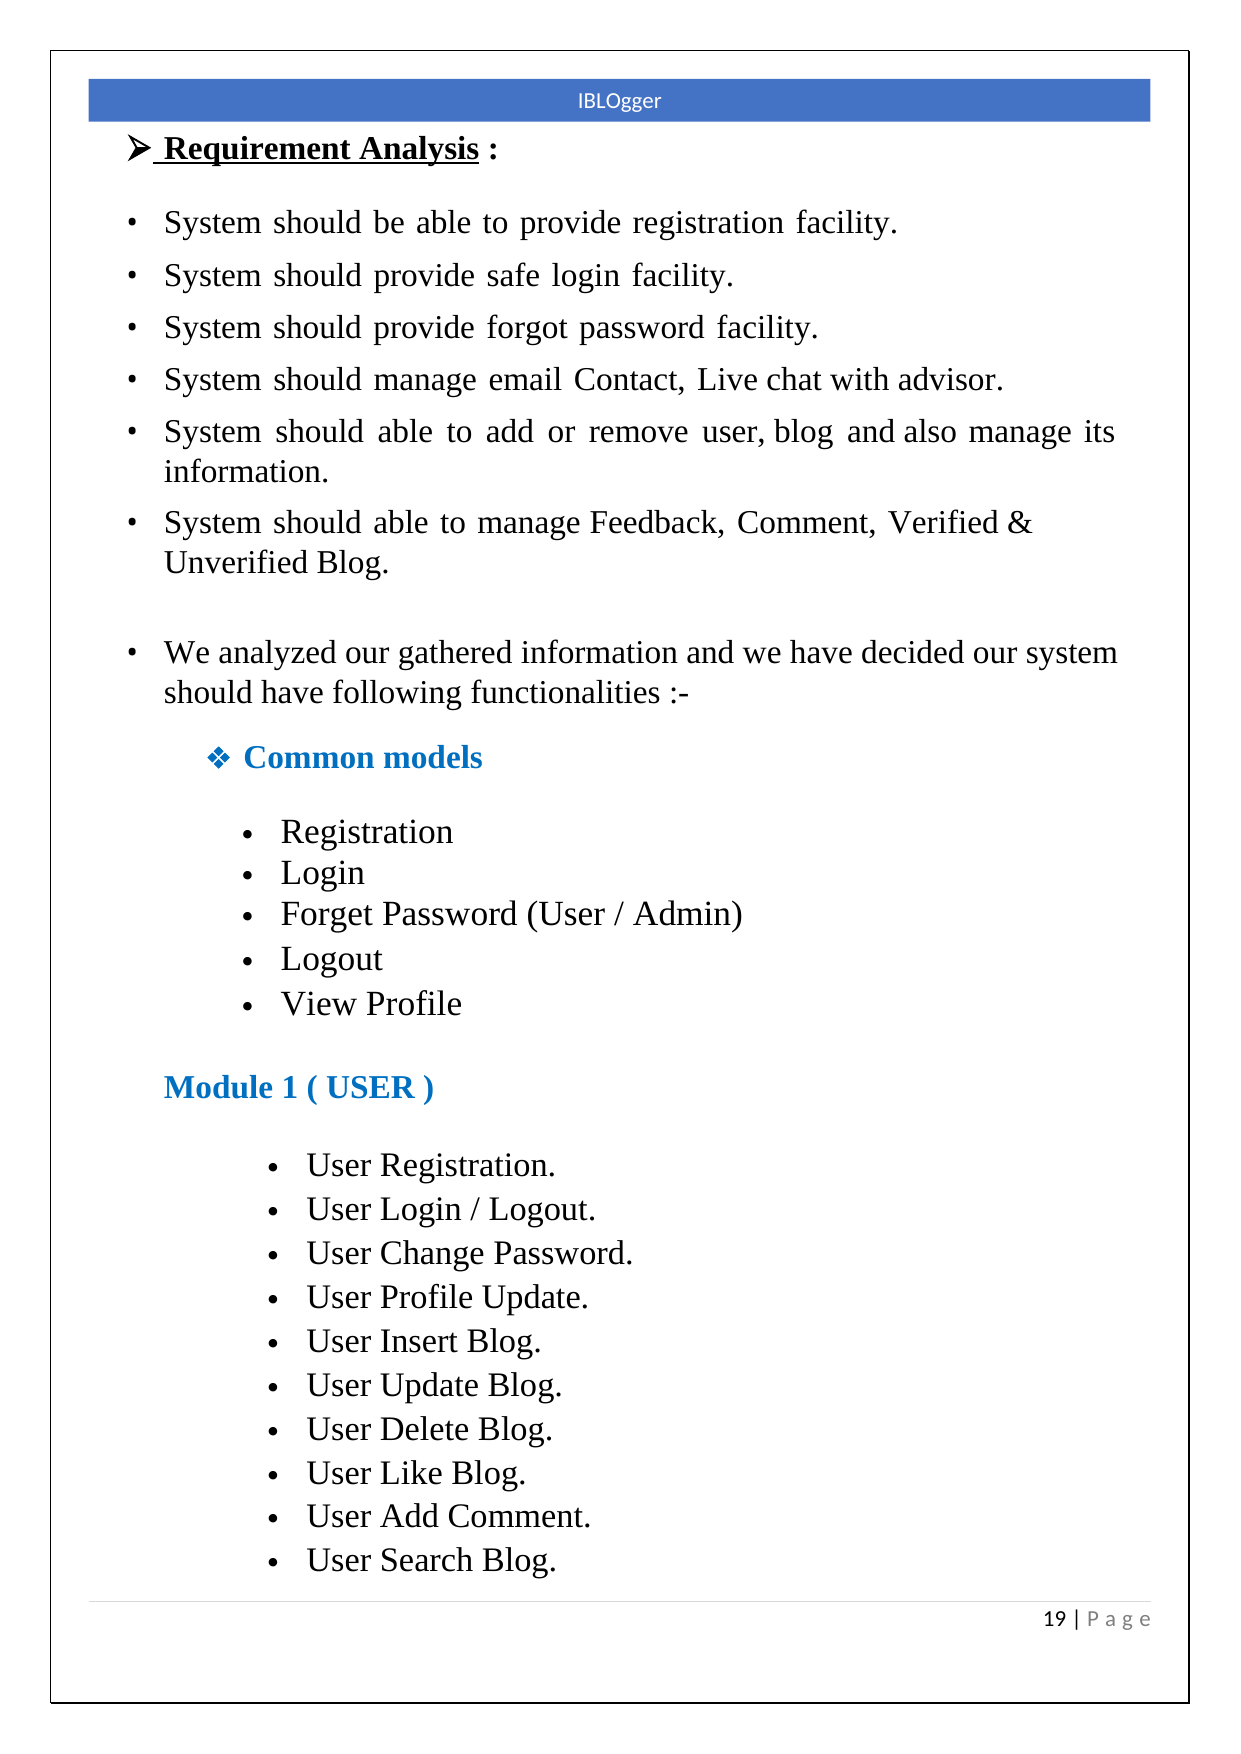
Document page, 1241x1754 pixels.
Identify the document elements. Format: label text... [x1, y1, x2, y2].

list View Profile [243, 982, 1151, 1023]
list User Like Blog. [269, 1452, 1151, 1491]
list User Profile Update. [269, 1276, 1151, 1316]
list User Update Blog. [269, 1364, 1151, 1404]
list User Change Password. [269, 1232, 1151, 1272]
list System should provide forgot password facility. [126, 305, 1151, 347]
list User Delete Blog. [269, 1408, 1151, 1448]
list System should manage email Contact, Live chat with advisor. [126, 357, 1151, 399]
list Forget Password (User / Admin) [243, 892, 1151, 933]
list Common models [205, 740, 1151, 775]
list System should be able to provide registration facility. [126, 200, 1151, 243]
subtitle Module 1 ( USER ) [164, 1067, 443, 1105]
list System should provide safe login facility. [126, 252, 1151, 295]
list User Insert Blog. [269, 1320, 1151, 1360]
list User Search Blog. [269, 1540, 1151, 1579]
list Logout [243, 937, 1151, 978]
list System should able to add or remove user, blog and also manage its information. [126, 409, 1151, 490]
list User Registration. [269, 1144, 1151, 1184]
list We analyzed our gathered information and we have decided our system should have following functionalities :- [126, 630, 1151, 711]
list Login [243, 851, 1151, 892]
list User Add Comment. [269, 1496, 1151, 1535]
list User Login / Logout. [269, 1188, 1151, 1228]
list Registration [243, 811, 1151, 851]
list System should able to manage Feedback, Comment, Verified & Unverified Blog. [126, 499, 1151, 581]
list Requirement Analysis : [126, 122, 1151, 167]
